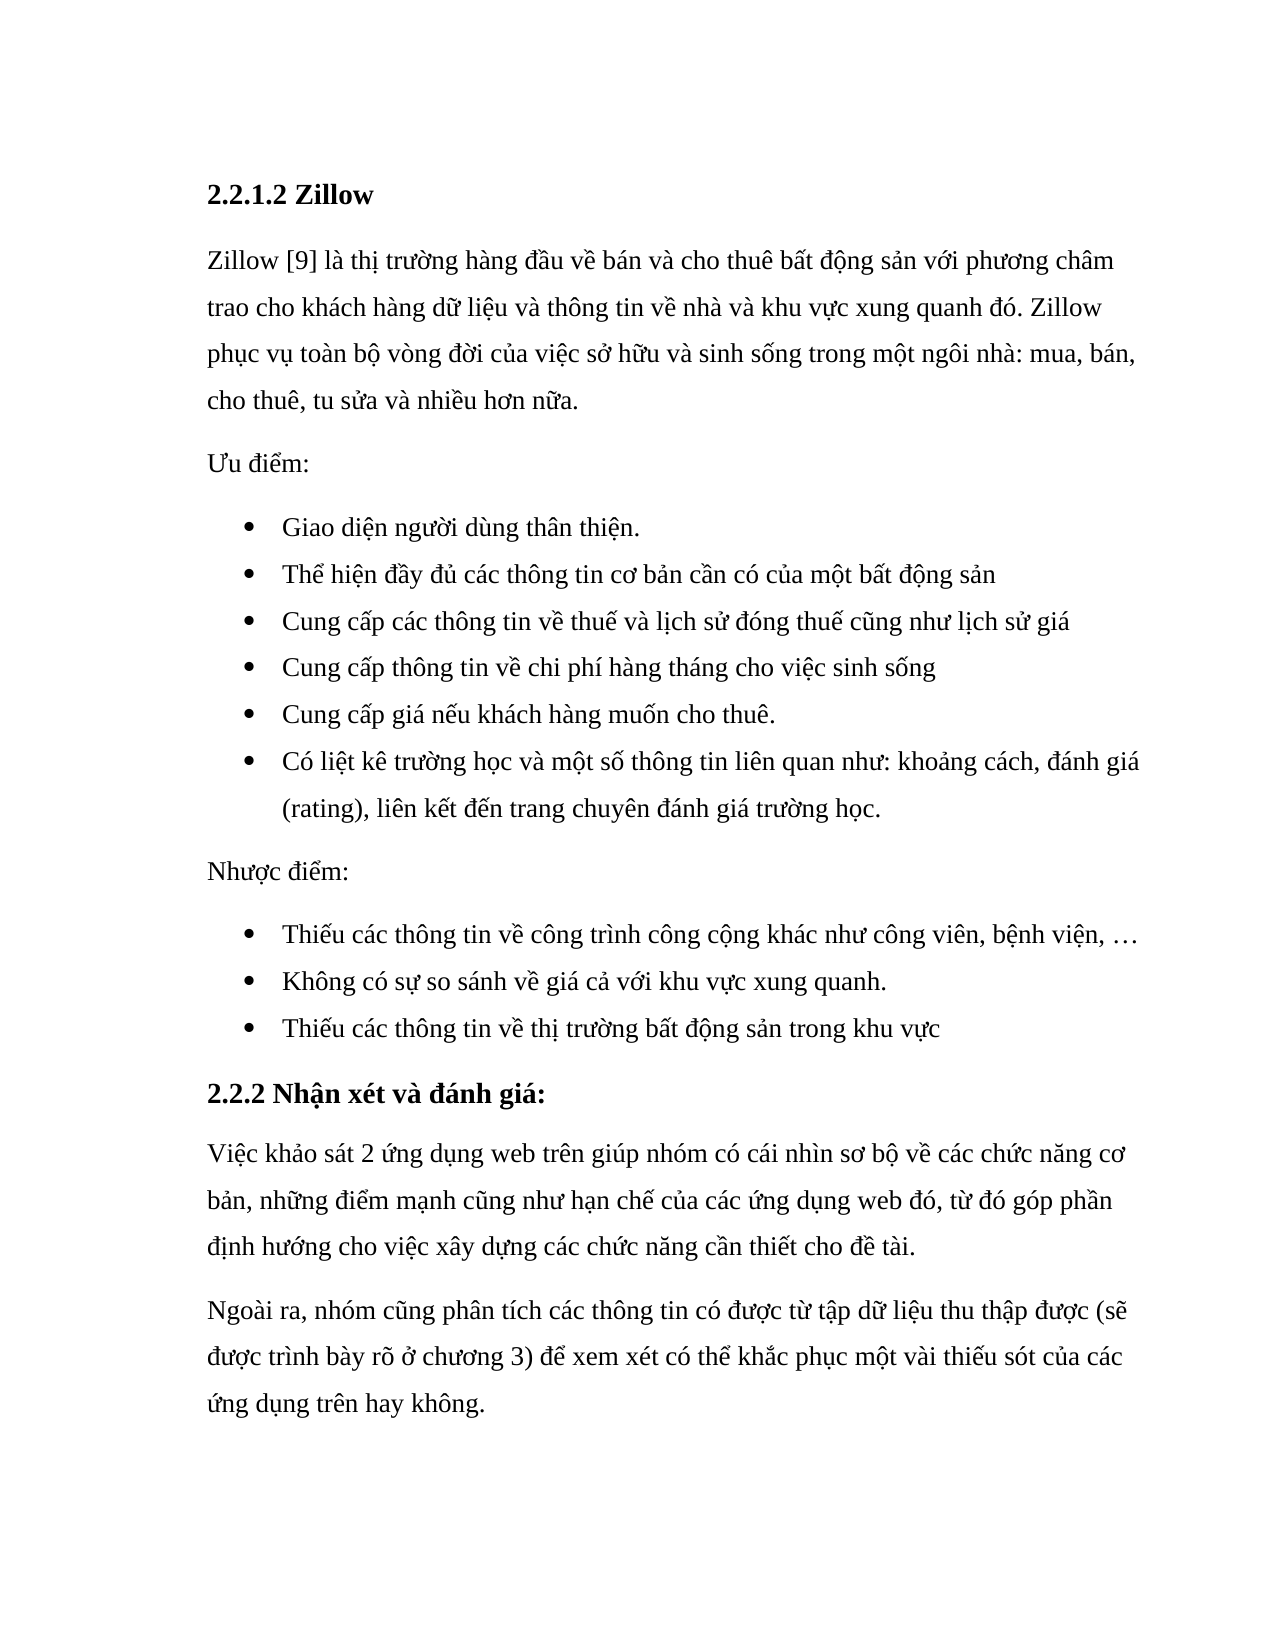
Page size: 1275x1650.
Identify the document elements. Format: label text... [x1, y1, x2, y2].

list Giao diện người dùng thân thiện. [244, 511, 1157, 542]
text Ngoài ra, nhóm cũng phân tích các thông tin có được từ tập dữ liệu thu thập được (sẽ được trình bày rõ ở chương 3) để xem xét có thể khắc phục một vài thiếu sót của các ứng dụng trên hay không. [207, 1294, 1157, 1418]
subtitle 2.2.2 Nhận xét và đánh giá: [207, 1076, 1157, 1109]
list Thể hiện đầy đủ các thông tin cơ bản cần có của một bất động sản [244, 558, 1157, 589]
text Zillow là thị trường hàng đầu về bán và cho thuê bất động sản với phương châm trao cho khách hàng dữ liệu và thông tin về nhà và khu vực xung quanh đó. Zillow phục vụ toàn bộ vòng đời của việc sở hữu và sinh sống trong một ngôi nhà: mua, bán, cho thuê, tu sửa và nhiều hơn nữa. [207, 244, 1157, 415]
list Có liệt kê trường học và một số thông tin liên quan như: khoảng cách, đánh giá (rating), liên kết đến trang chuyên đánh giá trường học. [244, 745, 1157, 823]
list Thiếu các thông tin về công trình công cộng khác như công viên, bệnh viện, … [244, 919, 1157, 950]
list Cung cấp giá nếu khách hàng muốn cho thuê. [244, 698, 1157, 729]
text Việc khảo sát 2 ứng dụng web trên giúp nhóm có cái nhìn sơ bộ về các chức năng cơ bản, những điểm mạnh cũng như hạn chế của các ứng dụng web đó, từ đó góp phần định hướng cho việc xây dựng các chức năng cần thiết cho đề tài. [207, 1137, 1157, 1262]
list Cung cấp thông tin về chi phí hàng tháng cho việc sinh sống [244, 651, 1157, 683]
list Cung cấp các thông tin về thuế và lịch sử đóng thuế cũng như lịch sử giá [244, 604, 1157, 636]
list Thiếu các thông tin về thị trường bất động sản trong khu vực [244, 1012, 1157, 1044]
text Ưu điểm: [207, 447, 1157, 479]
text 2.2.1.2 Zillow [207, 177, 1157, 211]
list Không có sự so sánh về giá cả với khu vực xung quanh. [244, 966, 1157, 997]
text Nhược điểm: [207, 855, 1157, 886]
